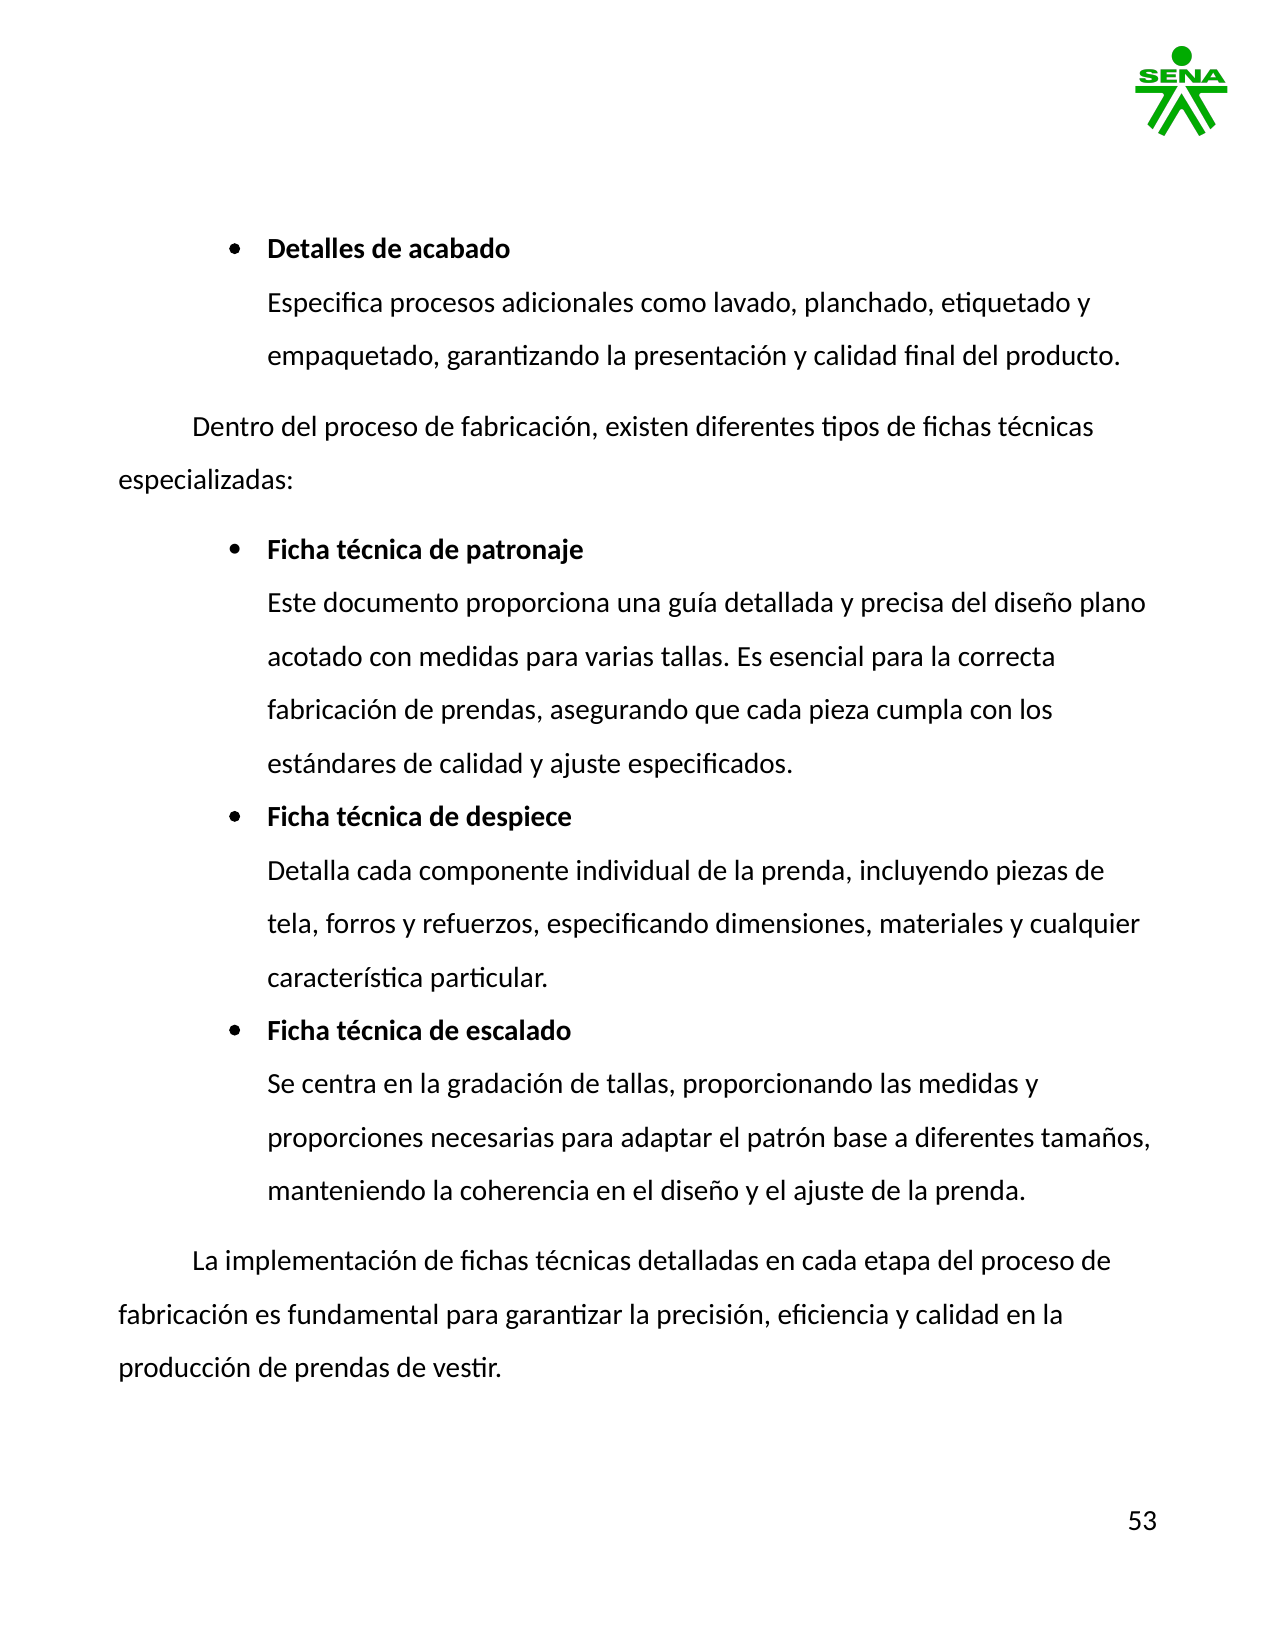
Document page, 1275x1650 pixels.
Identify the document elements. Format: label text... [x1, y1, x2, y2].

picture [1135, 46, 1228, 136]
list Ficha técnica de patronaje Este documento proporciona una guía detallada y precisa del diseño plano acotado con medidas para varias tallas. Es esencial para la correcta fabricación de prendas, asegurando que cada pieza cumpla con los estándares de calidad y ajuste especificados. [229, 531, 1157, 781]
text La implementación de fichas técnicas detalladas en cada etapa del proceso de fabricación es fundamental para garantizar la precisión, eficiencia y calidad en la producción de prendas de vestir. [118, 1242, 1157, 1385]
list Detalla cada componente individual de la prenda, incluyendo piezas de tela, forros y refuerzos, especificando dimensiones, materiales y cualquier característica particular. [267, 852, 1157, 994]
list Ficha técnica de escalado [229, 1012, 1157, 1048]
text Dentro del proceso de fabricación, existen diferentes tipos de fichas técnicas especializadas: [118, 408, 1157, 497]
list Detalles de acabado [229, 231, 1157, 266]
list Se centra en la gradación de tallas, proporcionando las medidas y proporciones necesarias para adaptar el patrón base a diferentes tamaños, manteniendo la coherencia en el diseño y el ajuste de la prenda. [267, 1066, 1157, 1208]
list Especifica procesos adicionales como lavado, planchado, etiquetado y empaquetado, garantizando la presentación y calidad final del producto. [267, 284, 1157, 373]
list Ficha técnica de despiece [229, 798, 1157, 834]
